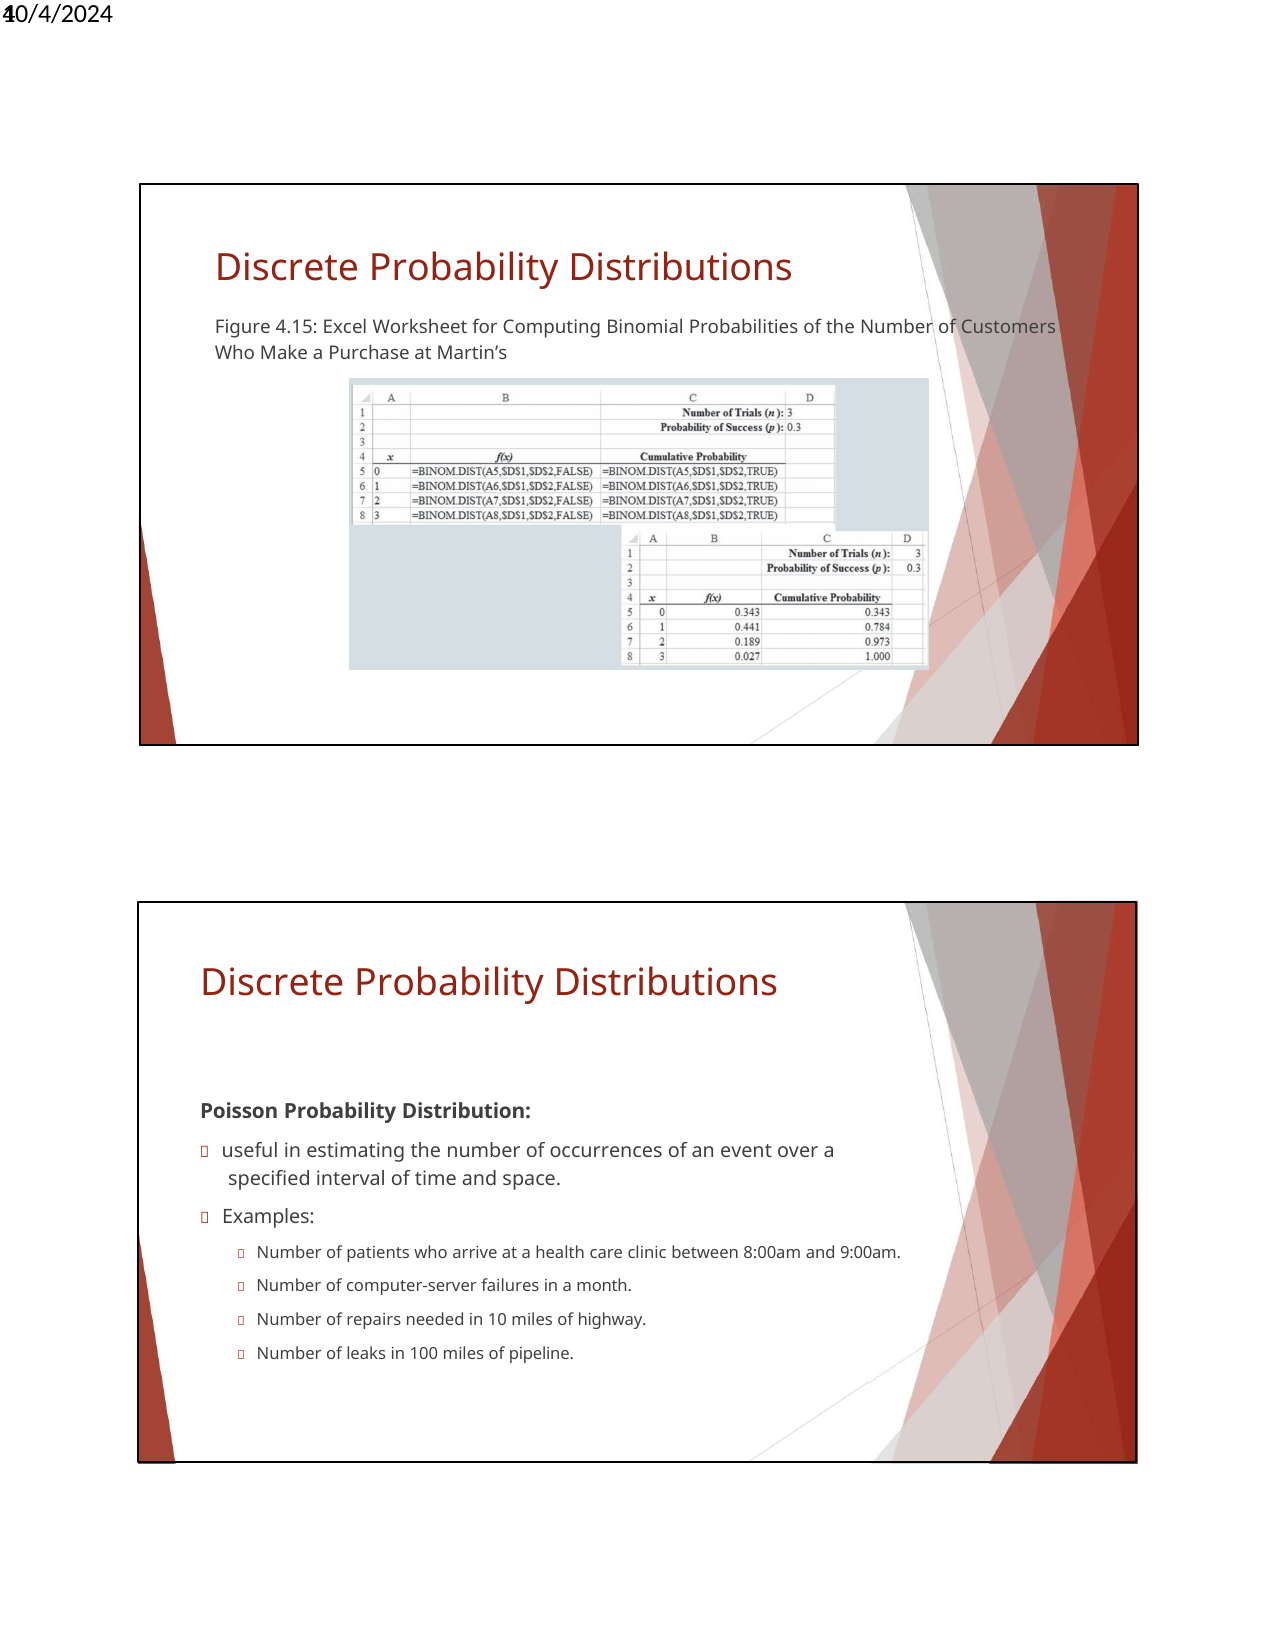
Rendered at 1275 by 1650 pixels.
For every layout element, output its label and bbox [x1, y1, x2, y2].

picture [349, 185, 1137, 744]
picture [141, 511, 177, 744]
picture [139, 1229, 176, 1461]
picture [869, 900, 1138, 1464]
picture [869, 903, 1135, 1461]
